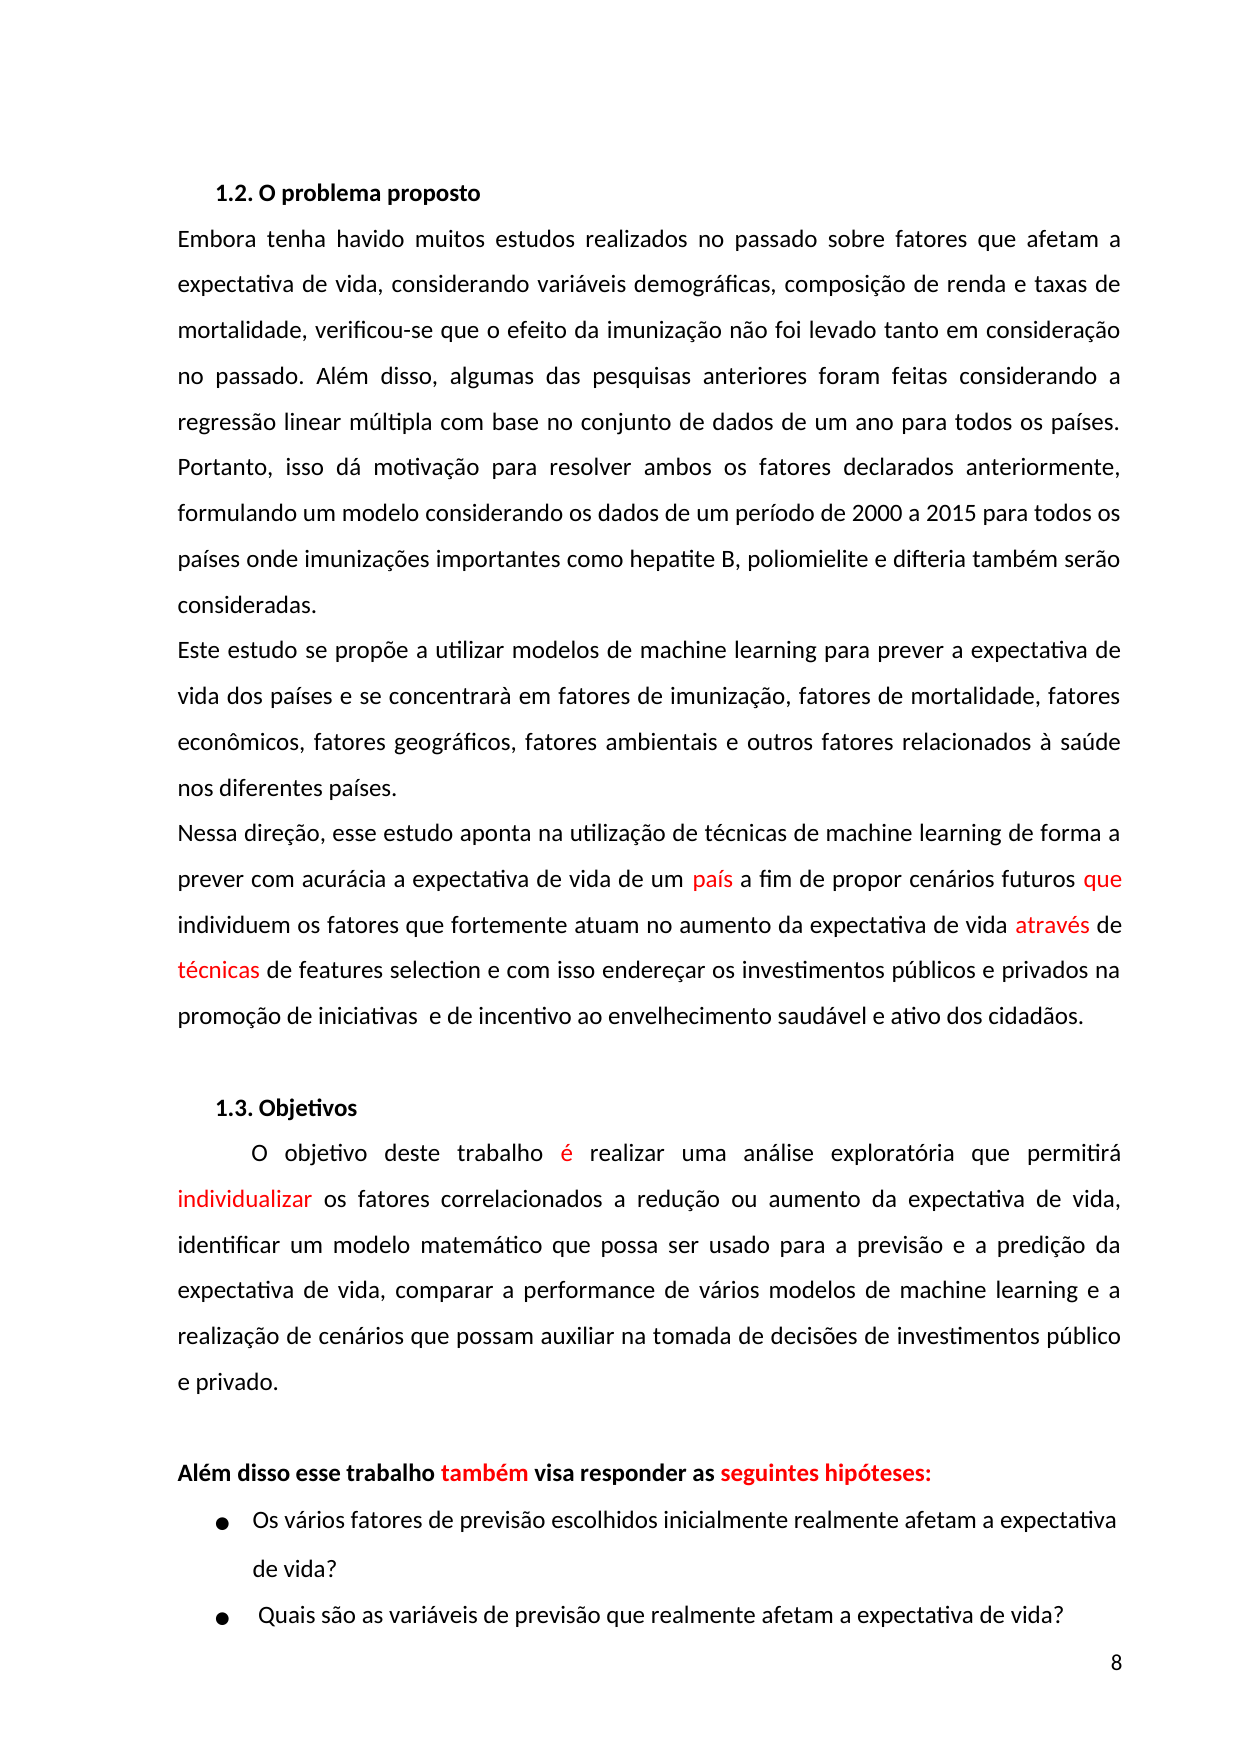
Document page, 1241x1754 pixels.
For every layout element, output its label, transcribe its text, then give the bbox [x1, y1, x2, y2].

text Este estudo se propõe a utilizar modelos de machine learning para prever a expectativa de vida dos países e se concentrarà em fatores de imunização, fatores de mortalidade, fatores econômicos, fatores geográficos, fatores ambientais e outros fatores relacionados à saúde nos diferentes países. [177, 634, 1122, 802]
text Nessa direção, esse estudo aponta na utilização de técnicas de machine learning de forma a prever com acurácia a expectativa de vida de um país a fim de propor cenários futuros que individuem os fatores que fortemente atuam no aumento da expectativa de vida através de técnicas de features selection e com isso endereçar os investimentos públicos e privados na promoção de iniciativas e de incentivo ao envelhecimento saudável e ativo dos cidadãos. [177, 817, 1122, 1031]
text Embora tenha havido muitos estudos realizados no passado sobre fatores que afetam a expectativa de vida, considerando variáveis demográficas, composição de renda e taxas de mortalidade, verificou-se que o efeito da imunização não foi levado tanto em consideração no passado. Além disso, algumas das pesquisas anteriores foram feitas considerando a regressão linear múltipla com base no conjunto de dados de um ano para todos os países. Portanto, isso dá motivação para resolver ambos os fatores declarados anteriormente, formulando um modelo considerando os dados de um período de 2000 a 2015 para todos os países onde imunizações importantes como hepatite B, poliomielite e difteria também serão consideradas. [177, 223, 1122, 619]
subtitle O problema proposto [215, 177, 1122, 208]
list Os vários fatores de previsão escolhidos inicialmente realmente afetam a expectativa de vida? [215, 1503, 1122, 1583]
text Além disso esse trabalho também visa responder as seguintes hipóteses: [177, 1458, 1122, 1488]
list Quais são as variáveis de previsão que realmente afetam a expectativa de vida? [215, 1598, 1122, 1633]
subtitle Objetivos [215, 1092, 1122, 1122]
text O objetivo deste trabalho é realizar uma análise exploratória que permitirá individualizar os fatores correlacionados a redução ou aumento da expectativa de vida, identificar um modelo matemático que possa ser usado para a previsão e a predição da expectativa de vida, comparar a performance de vários modelos de machine learning e a realização de cenários que possam auxiliar na tomada de decisões de investimentos público e privado. [177, 1137, 1122, 1397]
